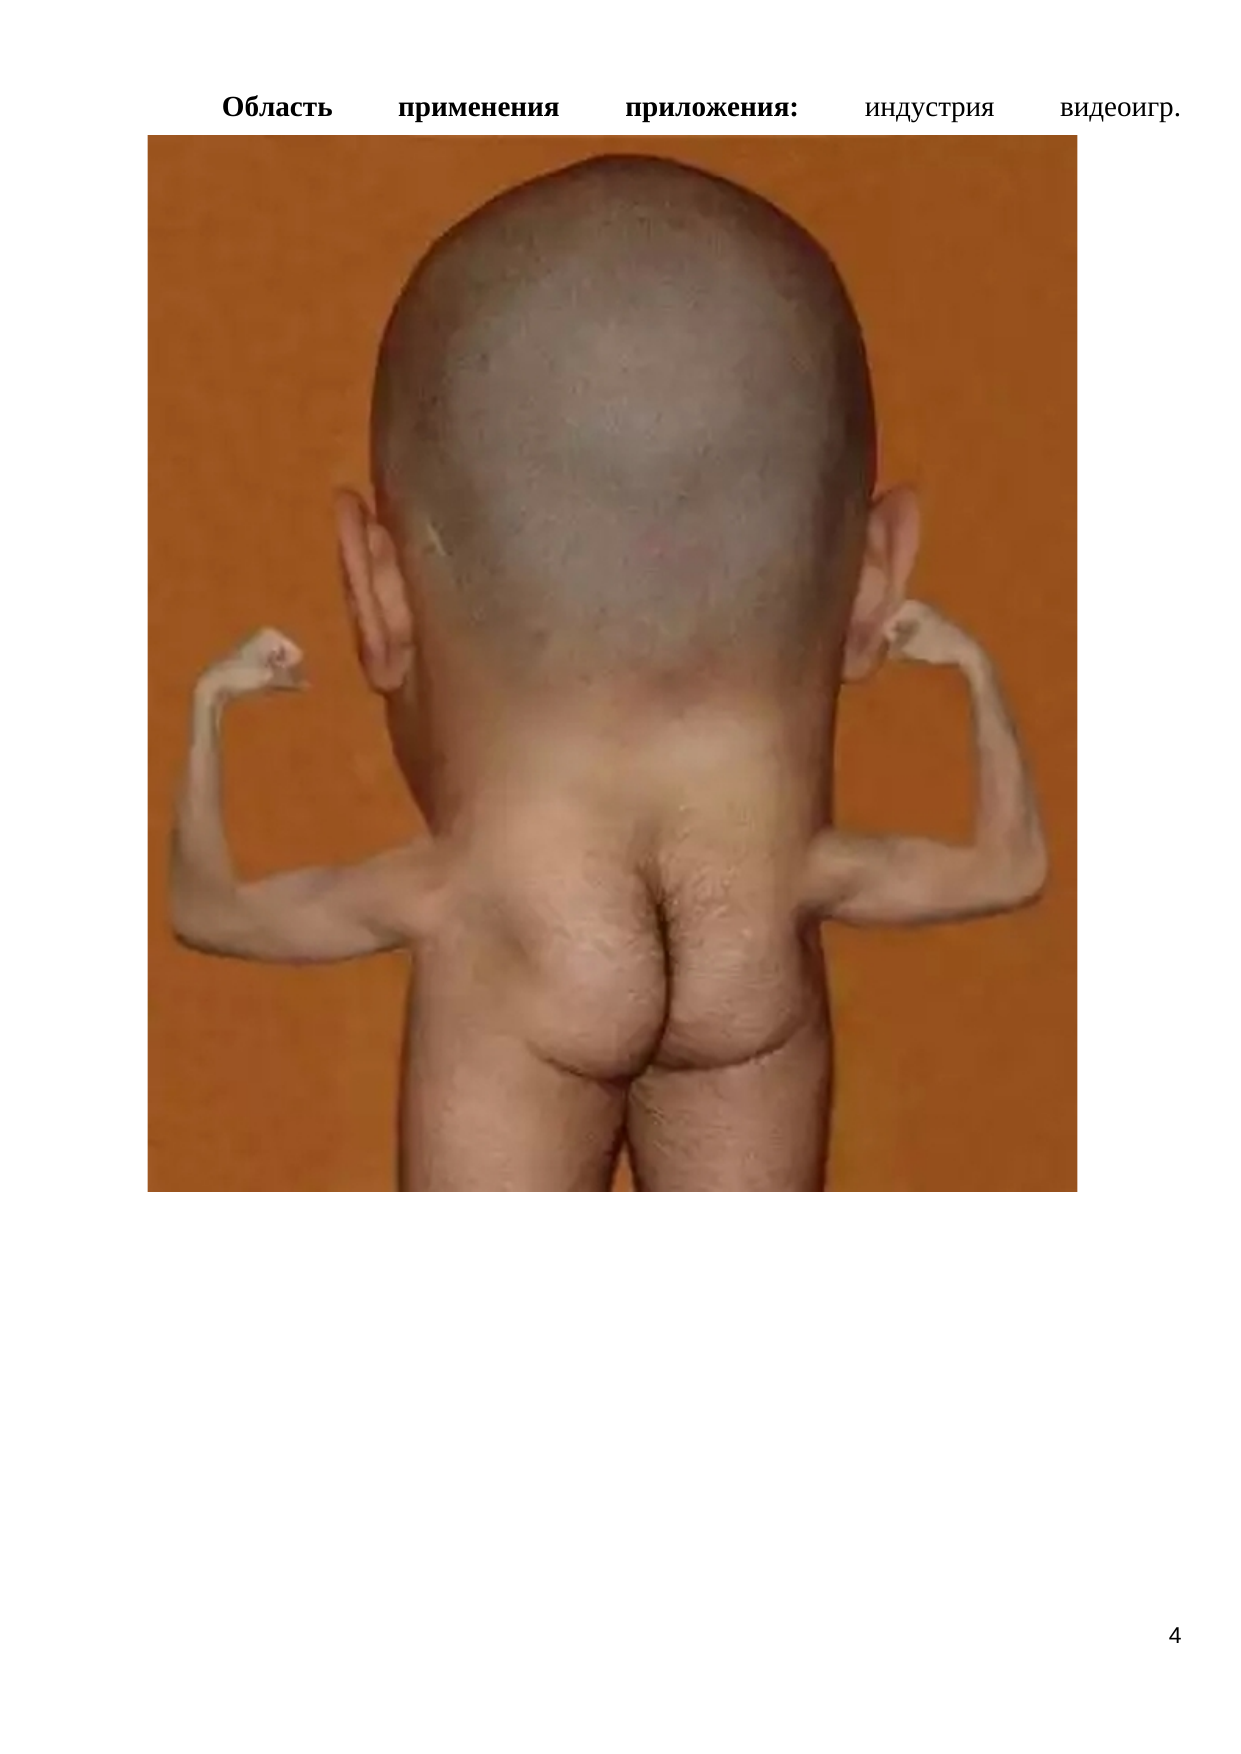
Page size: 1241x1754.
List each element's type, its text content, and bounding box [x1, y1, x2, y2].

picture [147, 135, 1078, 1192]
